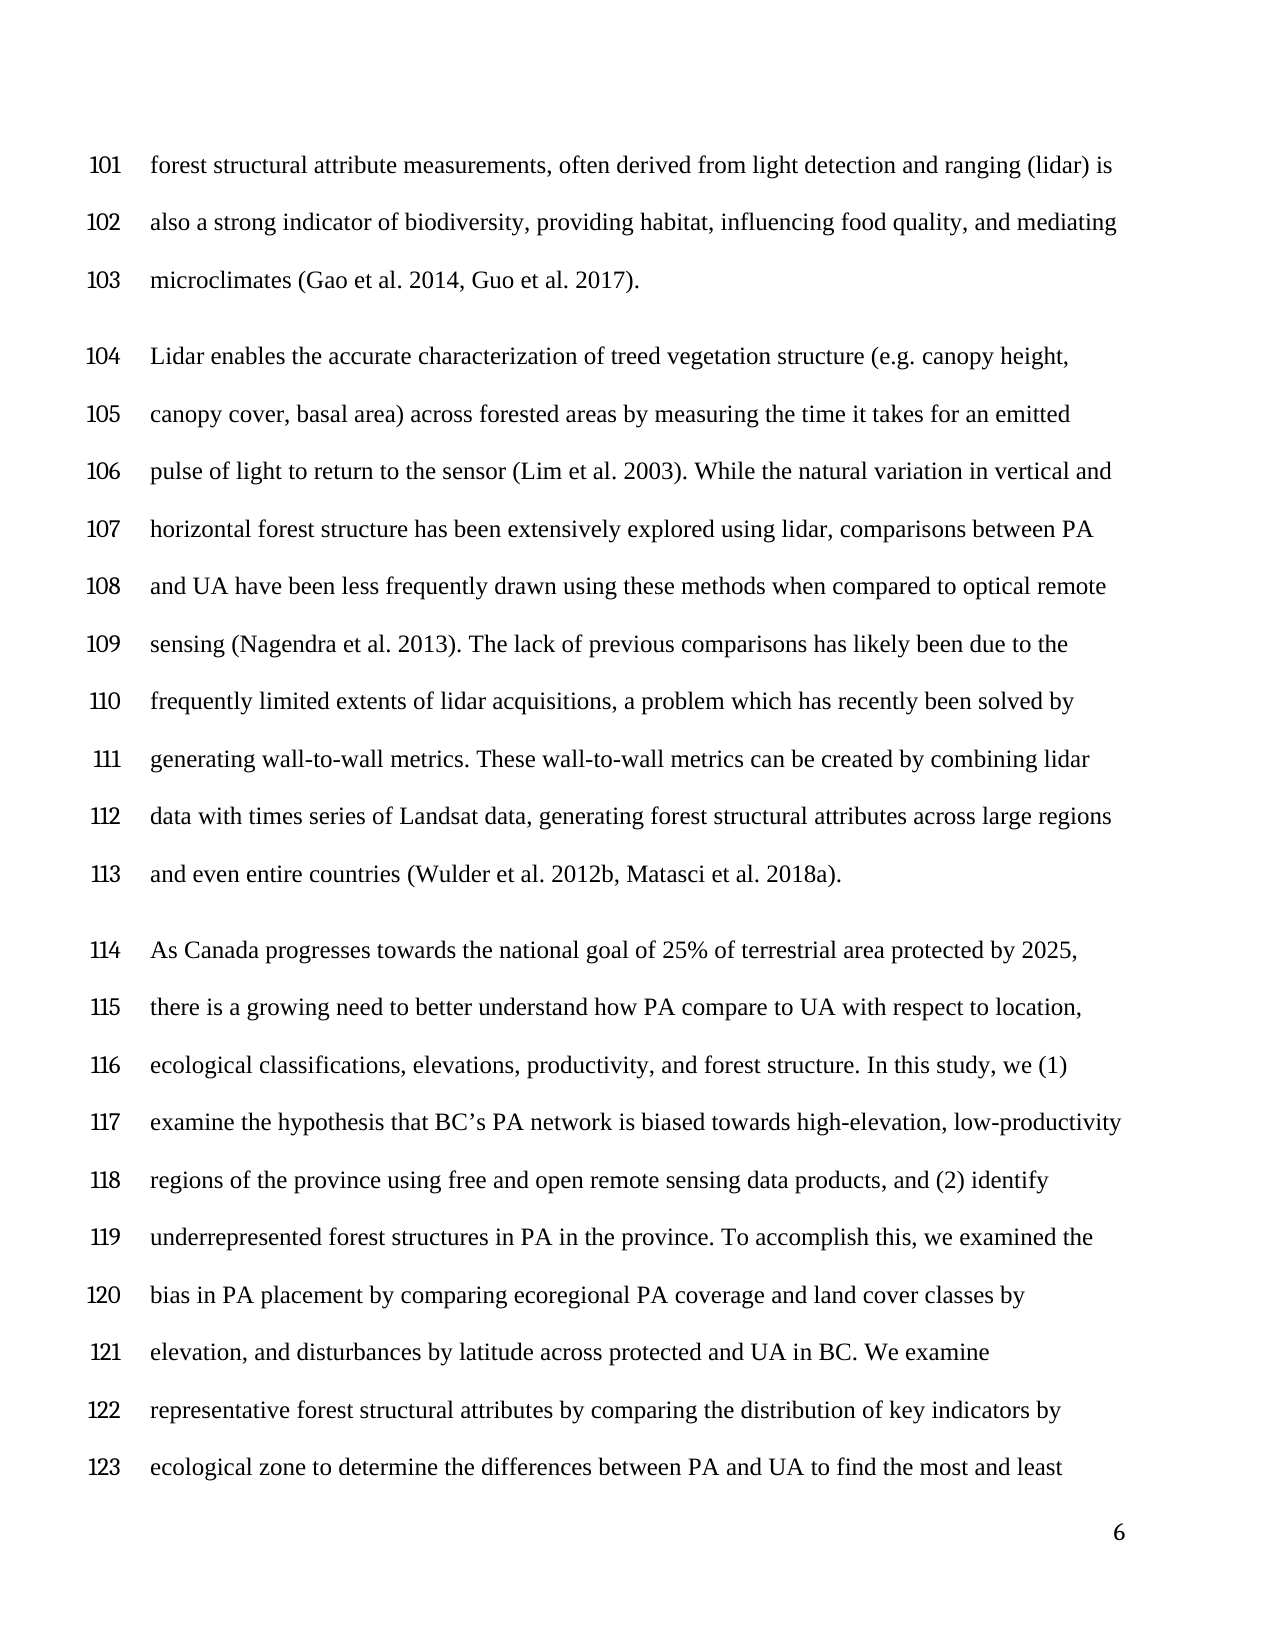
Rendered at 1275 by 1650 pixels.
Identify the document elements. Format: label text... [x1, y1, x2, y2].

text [150, 935, 1125, 1481]
text Lidar enables the accurate characterization of treed vegetation structure (e.g. canopy height, canopy cover, basal area) across forested areas by measuring the time it takes for an emitted pulse of light to return to the sensor (Lim et al. 2003). While the natural variation in vertical and horizontal forest structure has been extensively explored using lidar, comparisons between PA and UA have been less frequently drawn using these methods when compared to optical remote sensing (Nagendra et al. 2013). The lack of previous comparisons has likely been due to the frequently limited extents of lidar acquisitions, a problem which has recently been solved by generating wall-to-wall metrics. These wall-to-wall metrics can be created by combining lidar data with times series of Landsat data, generating forest structural attributes across large regions and even entire countries (Wulder et al. 2012b, Matasci et al. 2018a). [150, 341, 1125, 887]
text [150, 150, 1125, 294]
